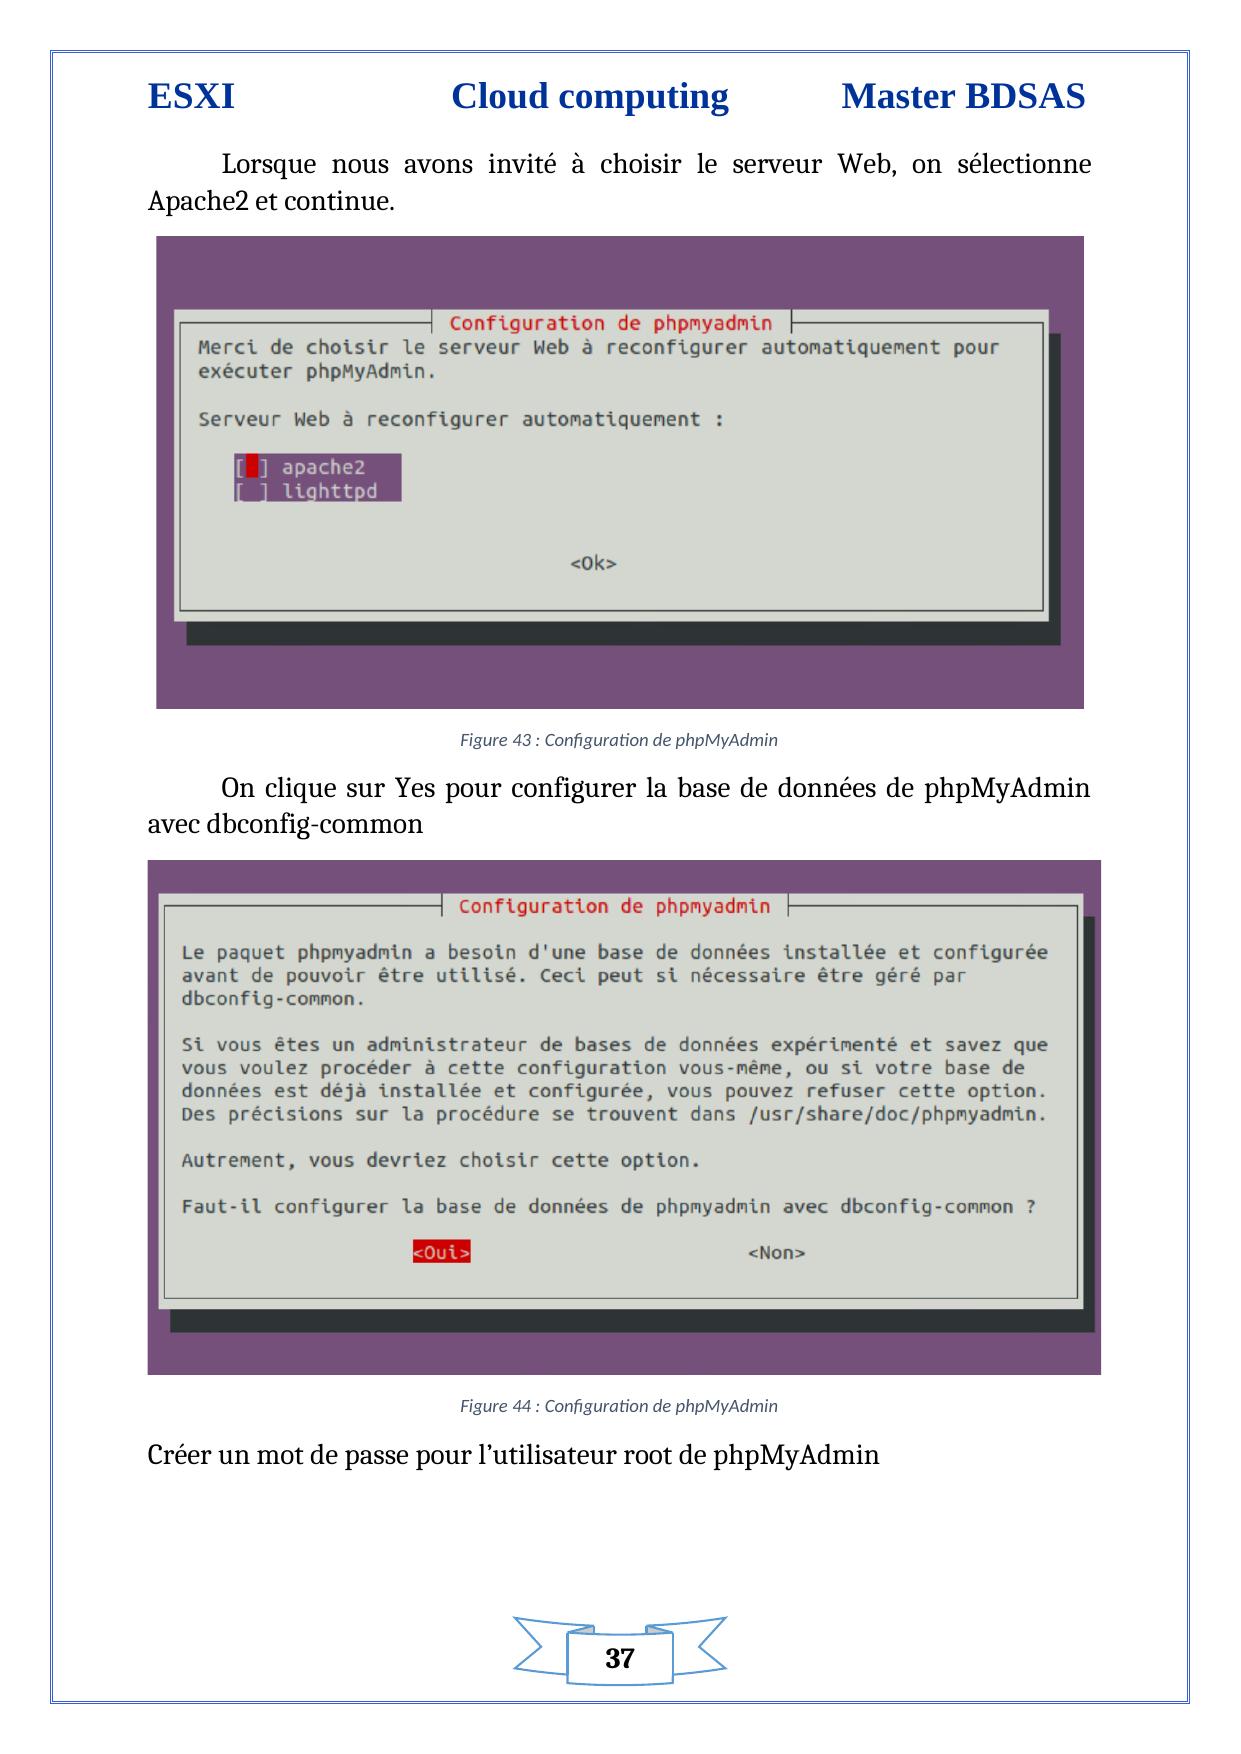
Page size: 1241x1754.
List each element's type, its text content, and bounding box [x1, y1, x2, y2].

picture [147, 860, 1102, 1375]
text Lorsque nous avons invité à choisir le serveur Web, on sélectionne Apache2 et continue. [148, 148, 1093, 217]
text On clique sur Yes pour configurer la base de données de phpMyAdmin avec dbconfig-common [148, 771, 1093, 841]
text Figure 44 : Configuration de phpMyAdmin [148, 1394, 1093, 1417]
text Figure 43 : Configuration de phpMyAdmin [148, 728, 1093, 751]
picture [156, 236, 1084, 709]
text Créer un mot de passe pour l’utilisateur root de phpMyAdmin [148, 1438, 1093, 1471]
